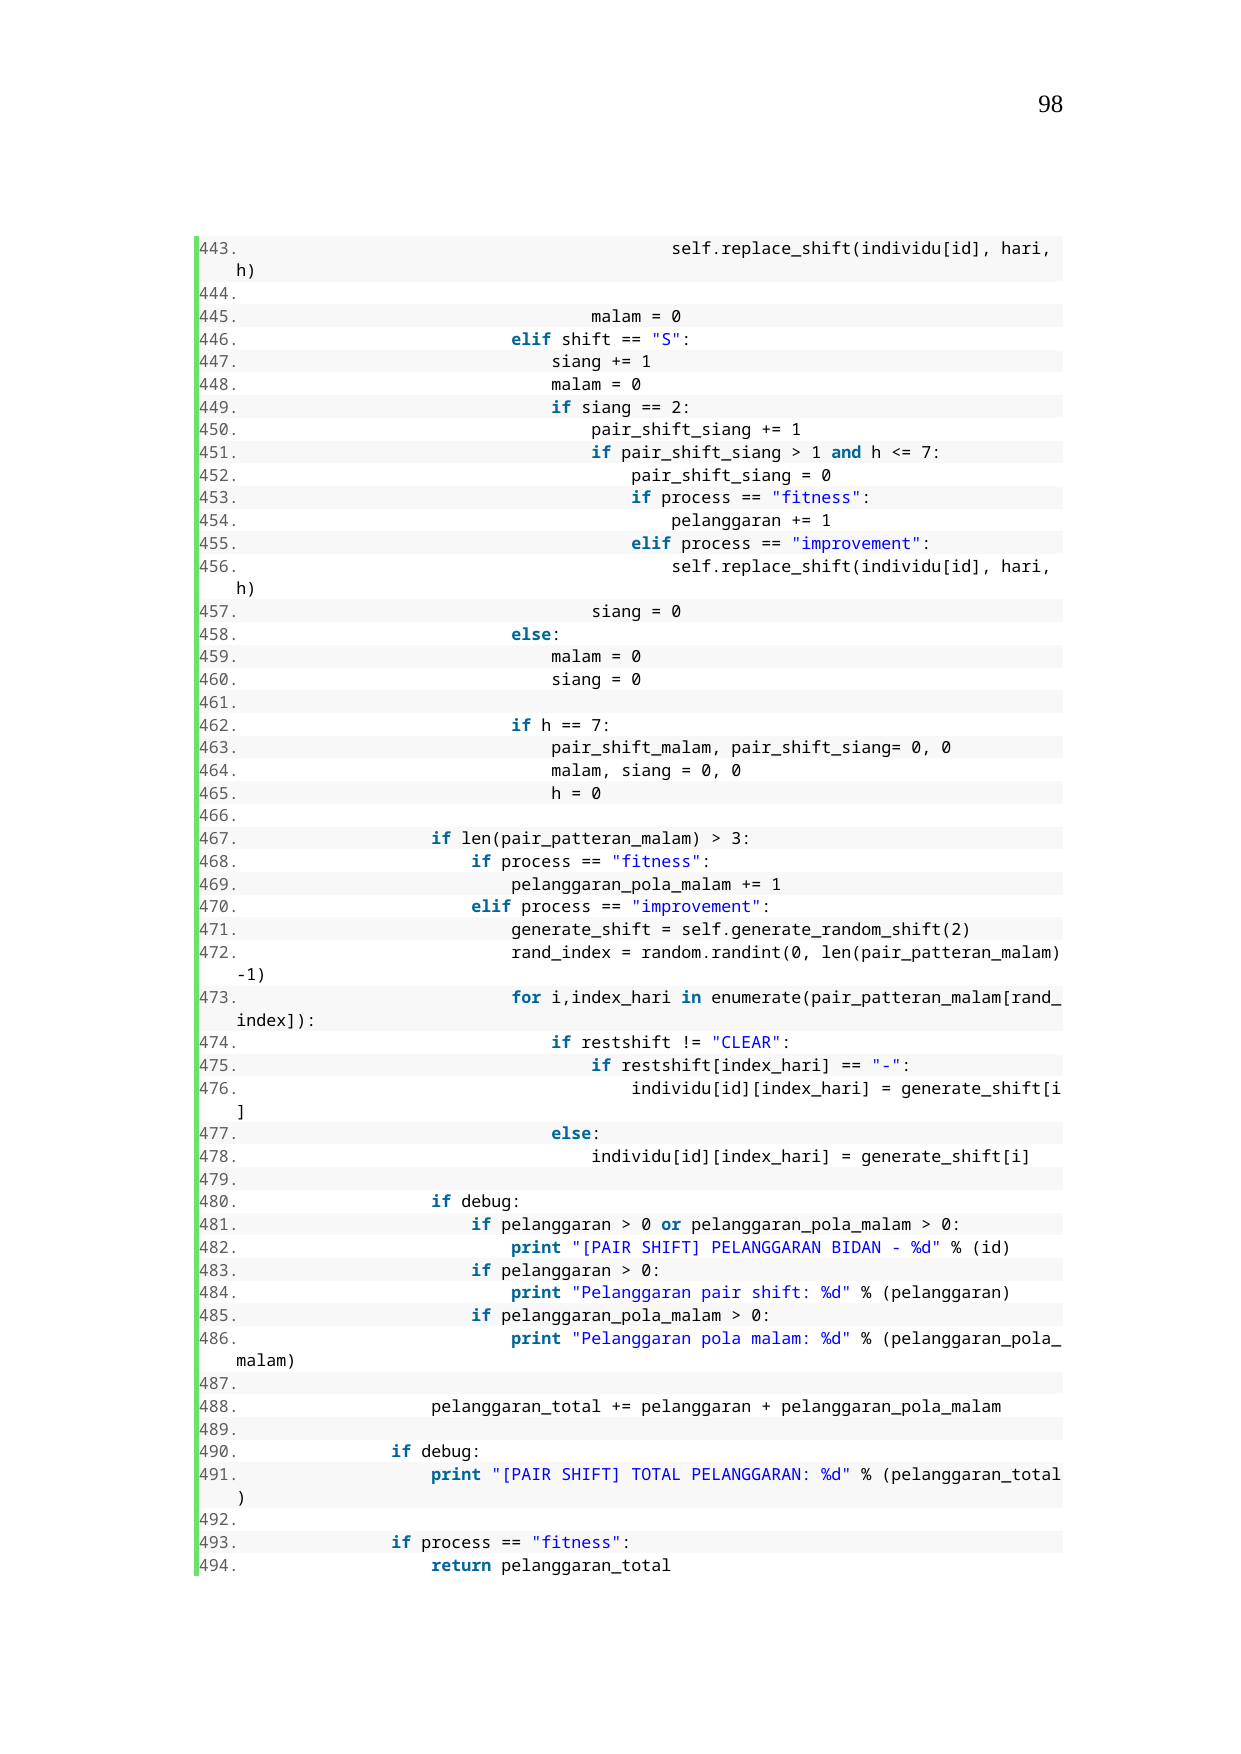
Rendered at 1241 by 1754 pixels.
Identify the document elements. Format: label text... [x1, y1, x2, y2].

list siang += 1 [199, 350, 1063, 372]
list print "[PAIR SHIFT] PELANGGARAN BIDAN - %d" % (id) [199, 1235, 1063, 1258]
list if restshift[index_hari] == "-": [199, 1054, 1063, 1076]
list else: [199, 622, 1063, 645]
list individu[id][index_hari] = generate_shift[i] [199, 1144, 1063, 1167]
list if len(pair_patteran_malam) > 3: [199, 827, 1063, 849]
list malam = 0 [199, 304, 1063, 327]
list if process == "fitness": [199, 1531, 1063, 1553]
list pelanggaran_pola_malam += 1 [199, 872, 1063, 895]
list else: [199, 1122, 1063, 1144]
list print "Pelanggaran pola malam: %d" % (pelanggaran_pola_malam) [199, 1326, 1063, 1372]
list if siang == 2: [199, 395, 1063, 418]
list if debug: [199, 1440, 1063, 1462]
list h = 0 [199, 781, 1063, 804]
list siang = 0 [199, 668, 1063, 690]
list malam = 0 [199, 645, 1063, 668]
list malam = 0 [199, 372, 1063, 395]
list return pelanggaran_total [199, 1553, 1063, 1576]
list pelanggaran_total += pelanggaran + pelanggaran_pola_malam [199, 1394, 1063, 1417]
list if process == "fitness": [199, 849, 1063, 872]
list print "Pelanggaran pair shift: %d" % (pelanggaran) [199, 1281, 1063, 1303]
list self.replace_shift(individu[id], hari, h) [199, 554, 1063, 599]
list elif shift == "S": [199, 327, 1063, 350]
list if restshift != "CLEAR": [199, 1031, 1063, 1054]
list malam, siang = 0, 0 [199, 758, 1063, 781]
list for i,index_hari in enumerate(pair_patteran_malam[rand_index]): [199, 986, 1063, 1031]
list if pelanggaran > 0: [199, 1258, 1063, 1281]
list pair_shift_siang += 1 [199, 418, 1063, 441]
list elif process == "improvement": [199, 895, 1063, 917]
list self.replace_shift(individu[id], hari, h) [199, 236, 1063, 282]
list elif process == "improvement": [199, 531, 1063, 554]
list pair_shift_malam, pair_shift_siang= 0, 0 [199, 736, 1063, 758]
list pair_shift_siang = 0 [199, 463, 1063, 486]
list generate_shift = self.generate_random_shift(2) [199, 917, 1063, 940]
list if debug: [199, 1190, 1063, 1213]
list rand_index = random.randint(0, len(pair_patteran_malam)-1) [199, 940, 1063, 986]
list individu[id][index_hari] = generate_shift[i] [199, 1076, 1063, 1122]
list if pelanggaran_pola_malam > 0: [199, 1303, 1063, 1326]
list if pair_shift_siang > 1 and h <= 7: [199, 441, 1063, 463]
list if h == 7: [199, 713, 1063, 736]
list print "[PAIR SHIFT] TOTAL PELANGGARAN: %d" % (pelanggaran_total) [199, 1462, 1063, 1508]
list if pelanggaran > 0 or pelanggaran_pola_malam > 0: [199, 1213, 1063, 1235]
list if process == "fitness": [199, 486, 1063, 509]
list siang = 0 [199, 599, 1063, 622]
list pelanggaran += 1 [199, 509, 1063, 531]
